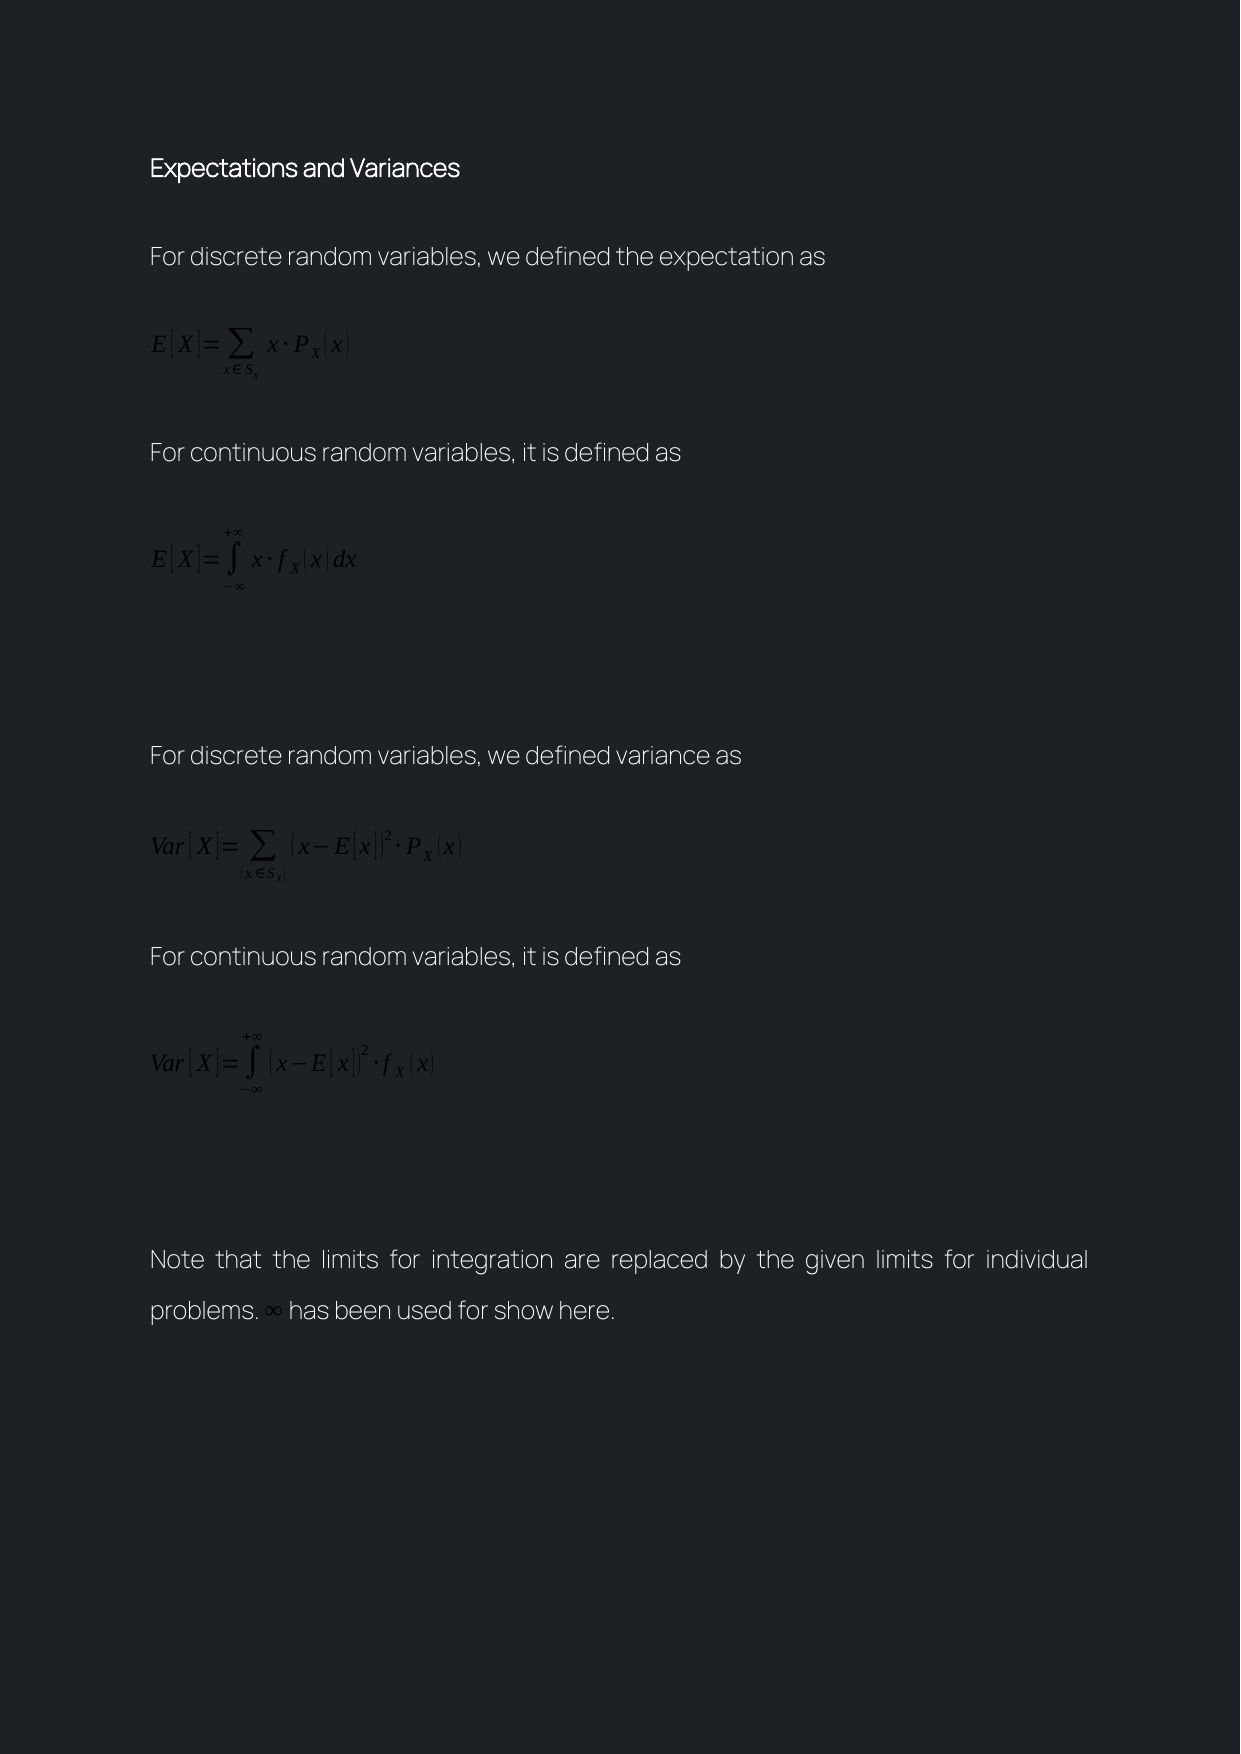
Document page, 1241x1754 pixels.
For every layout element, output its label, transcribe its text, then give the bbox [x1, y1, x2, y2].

text For discrete random variables, we defined variance as [150, 738, 1090, 772]
subtitle Expectations and Variances [150, 150, 1090, 184]
text For continuous random variables, it is defined as [150, 939, 1090, 973]
text For discrete random variables, we defined the expectation as [150, 239, 1090, 273]
text For continuous random variables, it is defined as [150, 435, 1090, 469]
text Note that the limits for integration are replaced by the given limits for individual problems. has been used for show here. [150, 1242, 1090, 1327]
